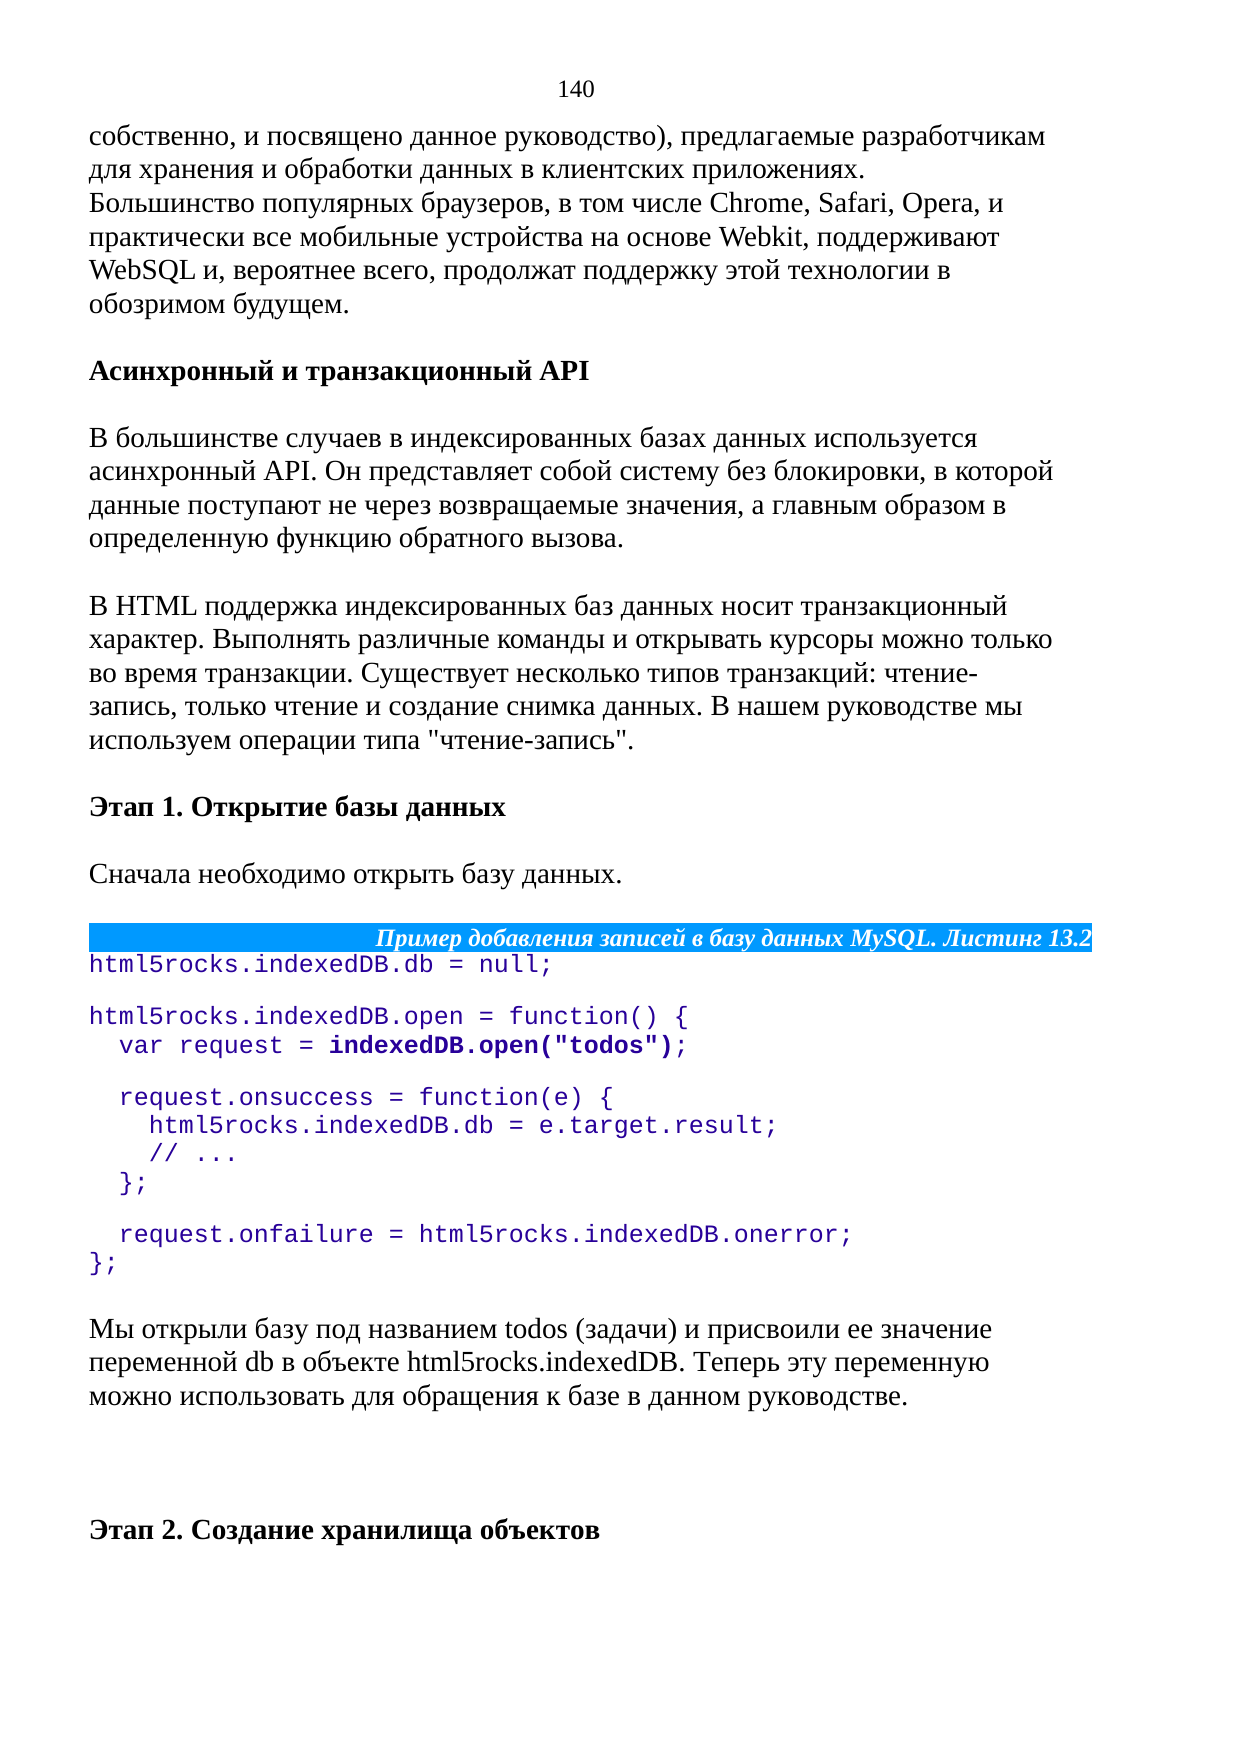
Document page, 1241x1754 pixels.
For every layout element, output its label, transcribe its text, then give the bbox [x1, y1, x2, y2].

text Этап 2. Создание хранилища объектов [89, 1512, 1063, 1546]
text Большинство популярных браузеров, в том числе Chrome, Safari, Opera, и практически все мобильные устройства на основе Webkit, поддерживают WebSQL и, вероятнее всего, продолжат поддержку этой технологии в обозримом будущем. [89, 185, 1063, 319]
text Сначала необходимо открыть базу данных. [89, 856, 1063, 889]
table_header Пример добавления записей в базу данных MySQL. Листинг 13.2 [89, 923, 1092, 952]
text В большинстве случаев в индексированных базах данных используется асинхронный API. Он представляет собой систему без блокировки, в которой данные поступают не через возвращаемые значения, а главным образом в определенную функцию обратного вызова. [89, 420, 1063, 554]
text Асинхронный и транзакционный API [89, 353, 1063, 386]
text Мы открыли базу под названием todos (задачи) и присвоили ее значение переменной db в объекте html5rocks.indexedDB. Теперь эту переменную можно использовать для обращения к базе в данном руководстве. [89, 1311, 1063, 1411]
text Этап 1. Открытие базы данных [89, 789, 1063, 822]
table_cell html5rocks.indexedDB.db = null; html5rocks.indexedDB.open = function() { var request = indexedDB.open("todos"); request.onsuccess = function(e) { html5rocks.indexedDB.db = e.target.result; // ... }; request.onfailure = html5rocks.indexedDB.onerror; }; [89, 952, 1092, 1311]
text В HTML поддержка индексированных баз данных носит транзакционный характер. Выполнять различные команды и открывать курсоры можно только во время транзакции. Существует несколько типов транзакций: чтение-запись, только чтение и создание снимка данных. В нашем руководстве мы используем операции типа "чтение-запись". [89, 588, 1063, 755]
